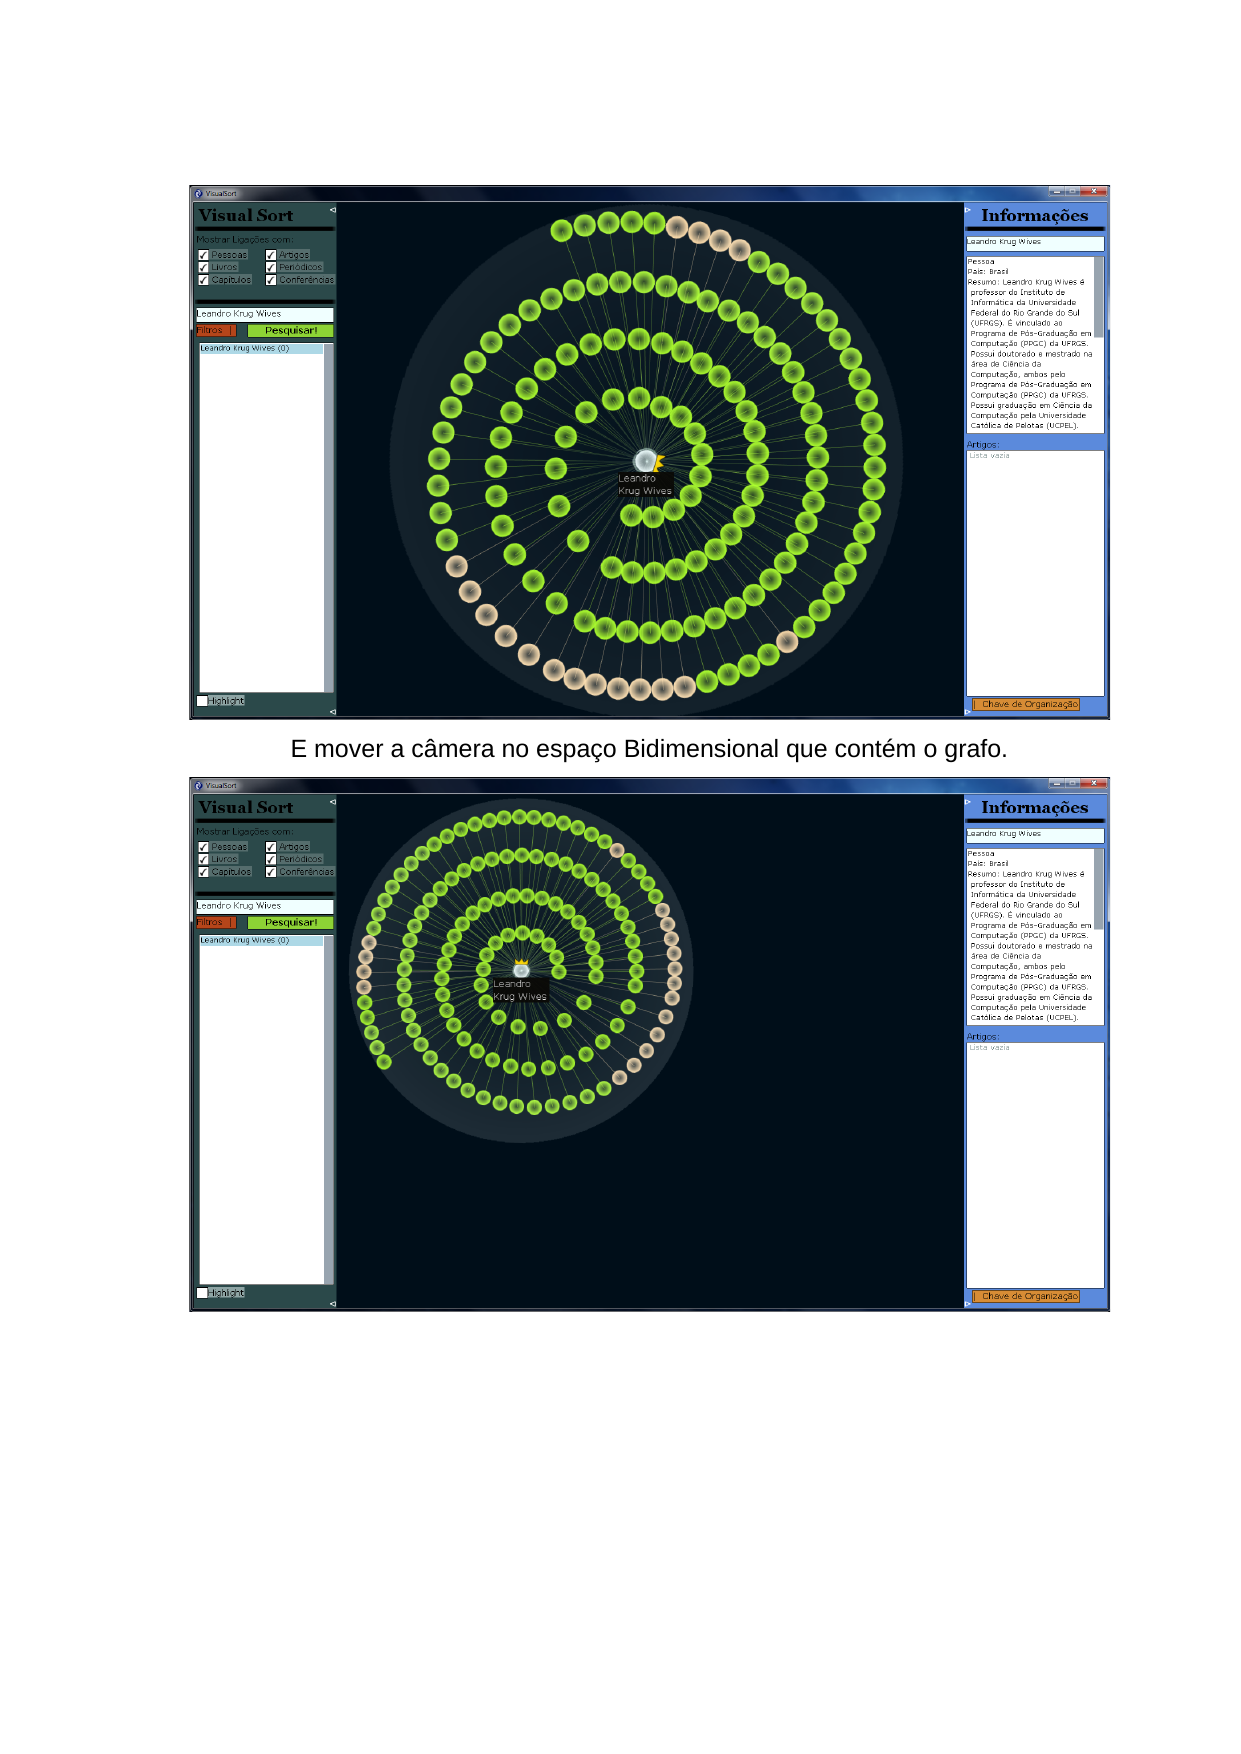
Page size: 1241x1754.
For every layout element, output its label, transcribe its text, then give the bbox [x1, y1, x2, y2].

text E mover a câmera no espaço Bidimensional que contém o grafo. [177, 734, 1122, 763]
picture [189, 777, 1110, 1312]
picture [189, 185, 1110, 720]
